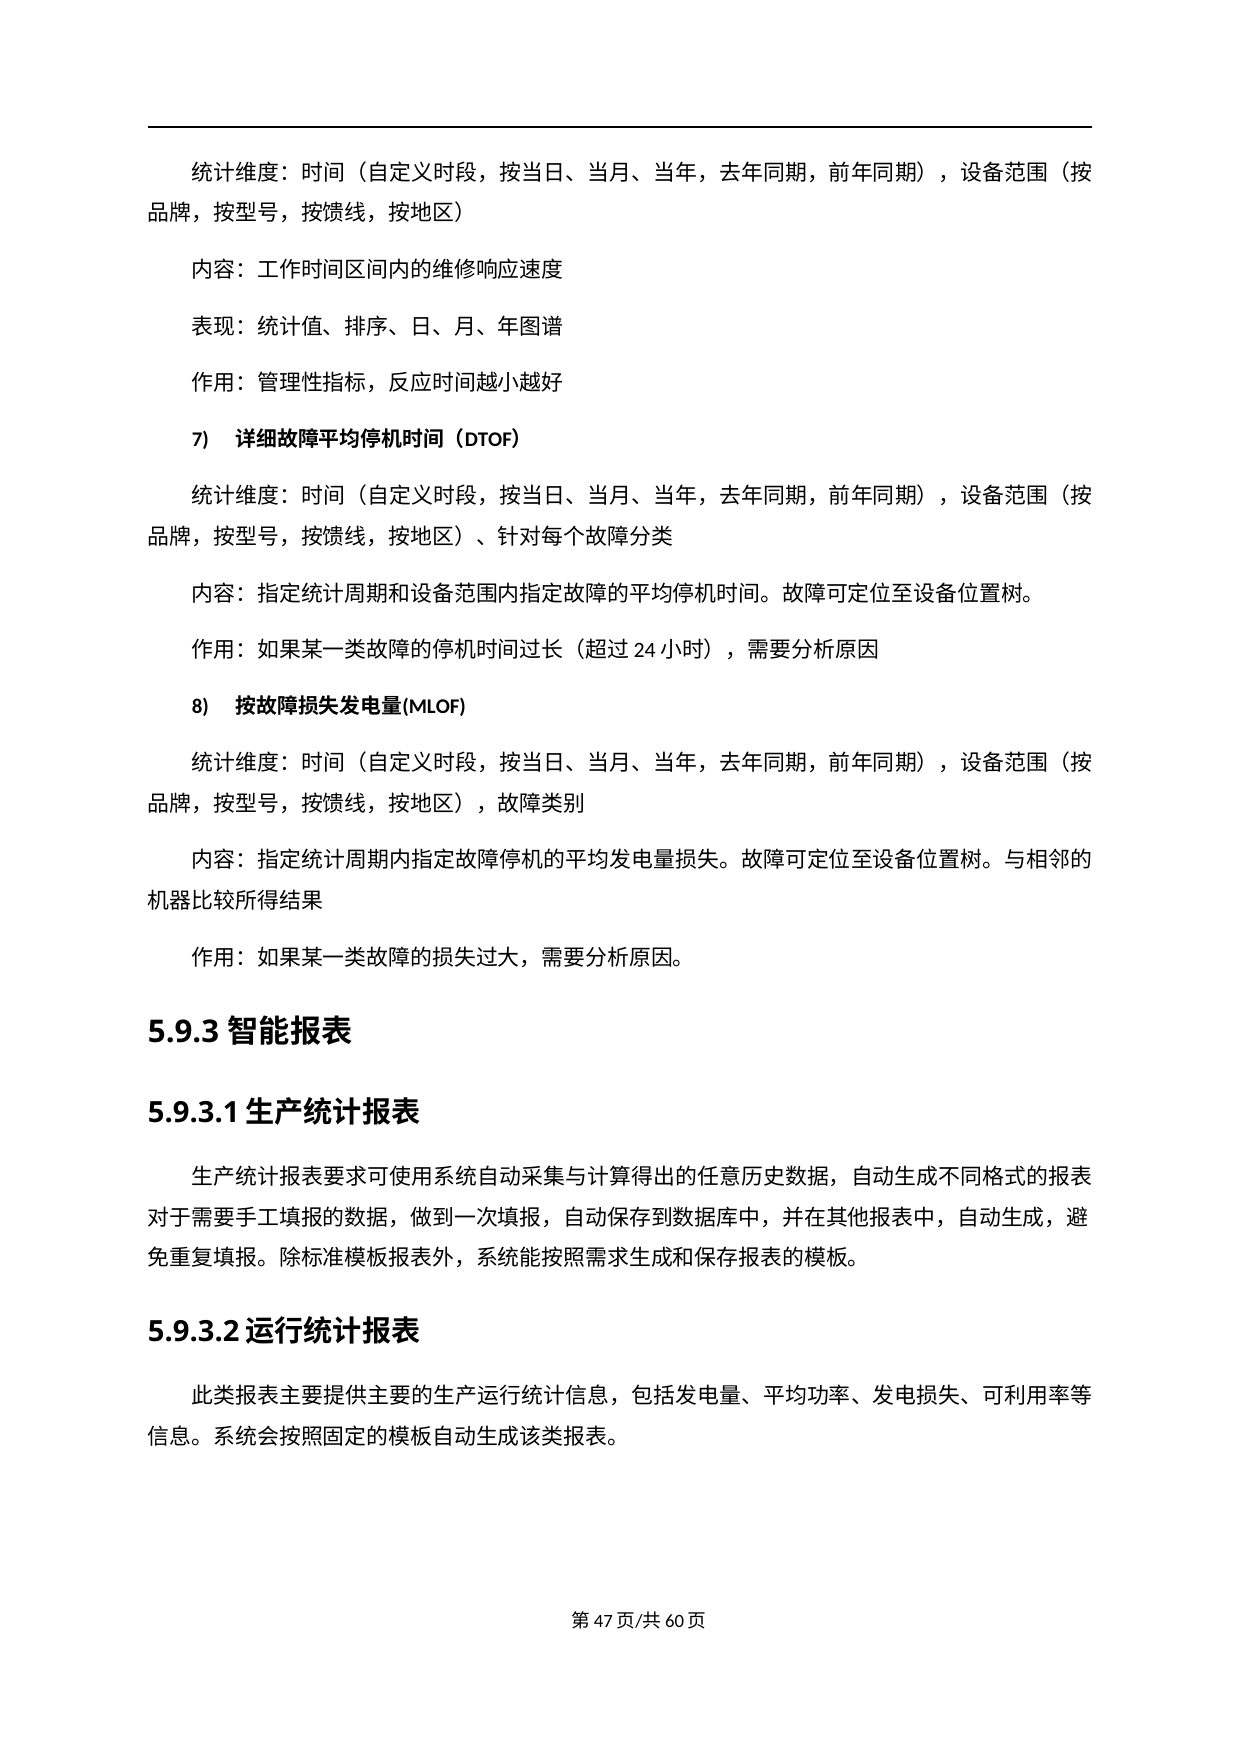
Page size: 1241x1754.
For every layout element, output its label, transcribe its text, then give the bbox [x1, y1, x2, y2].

text 生产统计报表要求可使用系统自动采集与计算得出的任意历史数据，自动生成不同格式的报表。对于需要手工填报的数据，做到一次填报，自动保存到数据库中，并在其他报表中，自动生成，避免重复填报。除标准模板报表外，系统能按照需求生成和保存报表的模板。 [148, 1158, 1092, 1272]
subtitle 5.9.3 智能报表 [148, 996, 1092, 1061]
text 表现：统计值、排序、日、月、年图谱 [148, 308, 1092, 341]
text 统计维度：时间（自定义时段，按当日、当月、当年，去年同期，前年同期），设备范围（按品牌，按型号，按馈线，按地区），故障类别 [148, 745, 1092, 818]
list 详细故障平均停机时间（DTOF） [192, 422, 1092, 454]
text 统计维度：时间（自定义时段，按当日、当月、当年，去年同期，前年同期），设备范围（按品牌，按型号，按馈线，按地区） [148, 154, 1092, 227]
subtitle 5.9.3.1生产统计报表 [148, 1077, 1092, 1142]
text 作用：如果某一类故障的损失过大，需要分析原因。 [148, 939, 1092, 972]
text 内容：指定统计周期和设备范围内指定故障的平均停机时间。故障可定位至设备位置树。 [148, 575, 1092, 608]
text 内容：指定统计周期内指定故障停机的平均发电量损失。故障可定位至设备位置树。与相邻的机器比较所得结果 [148, 842, 1092, 915]
subtitle 5.9.3.2运行统计报表 [148, 1296, 1092, 1361]
list 按故障损失发电量(MLOF) [192, 688, 1092, 721]
text 作用：如果某一类故障的停机时间过长（超过24小时），需要分析原因 [148, 632, 1092, 664]
text 此类报表主要提供主要的生产运行统计信息，包括发电量、平均功率、发电损失、可利用率等信息。系统会按照固定的模板自动生成该类报表。 [148, 1378, 1092, 1451]
text 统计维度：时间（自定义时段，按当日、当月、当年，去年同期，前年同期），设备范围（按品牌，按型号，按馈线，按地区）、针对每个故障分类 [148, 478, 1092, 551]
text 作用：管理性指标，反应时间越小越好 [148, 365, 1092, 397]
text 内容：工作时间区间内的维修响应速度 [148, 252, 1092, 284]
